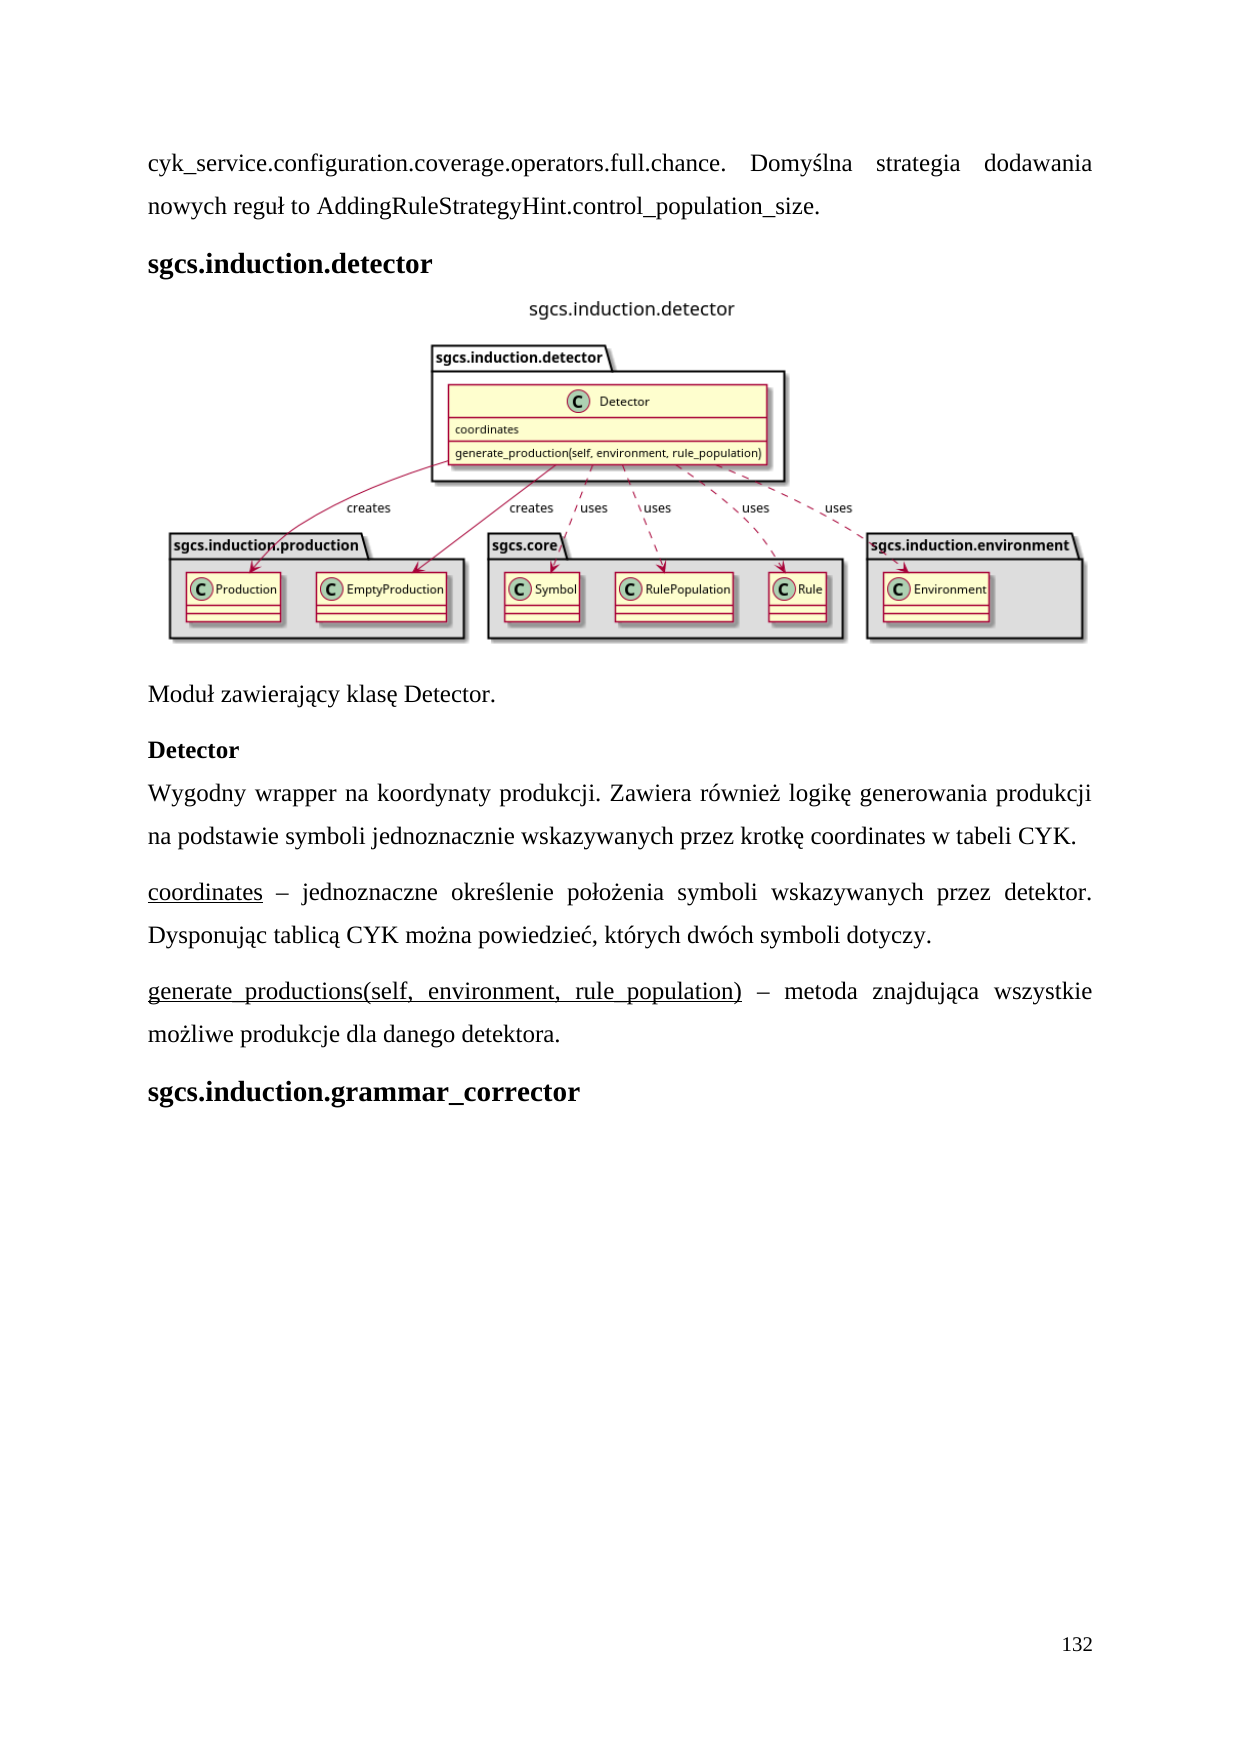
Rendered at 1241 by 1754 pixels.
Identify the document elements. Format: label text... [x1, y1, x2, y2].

text Detector [148, 735, 1093, 764]
text generate_productions(self, environment, rule_population) – metoda znajdująca wszystkie możliwe produkcje dla danego detektora. [148, 976, 1093, 1048]
text sgcs.induction.grammar_corrector [148, 1074, 1093, 1108]
text Wygodny wrapper na koordynaty produkcji. Zawiera również logikę generowania produkcji na podstawie symboli jednoznacznie wskazywanych przez krotkę coordinates w tabeli CYK. [148, 778, 1093, 850]
text Moduł zawierający klasę Detector. [148, 649, 1093, 708]
text sgcs.induction.detector [148, 246, 1093, 280]
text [148, 148, 1093, 219]
picture [147, 296, 1093, 649]
text coordinates – jednoznaczne określenie położenia symboli wskazywanych przez detektor. Dysponując tablicą CYK można powiedzieć, których dwóch symboli dotyczy. [148, 877, 1093, 949]
